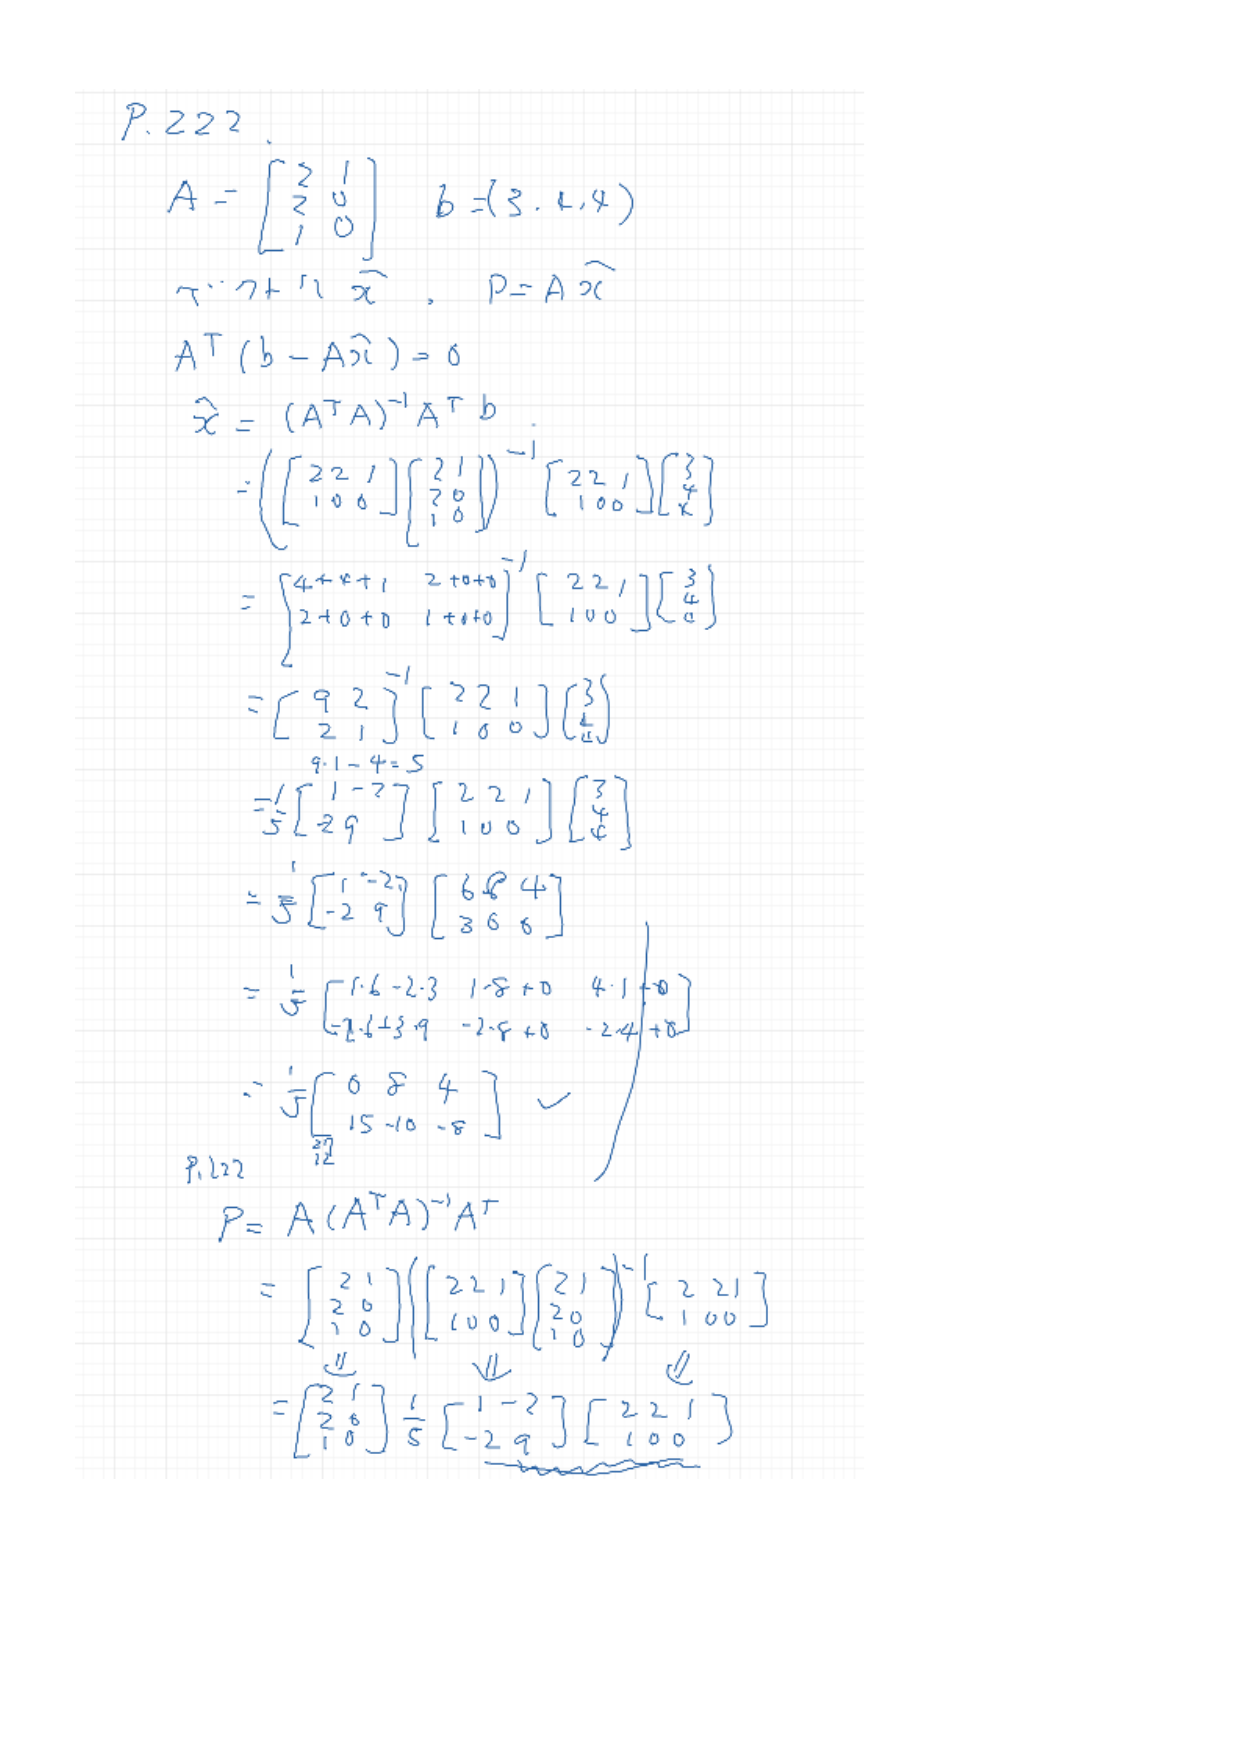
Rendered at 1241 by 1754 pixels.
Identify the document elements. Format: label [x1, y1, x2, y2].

picture [75, 89, 865, 1479]
